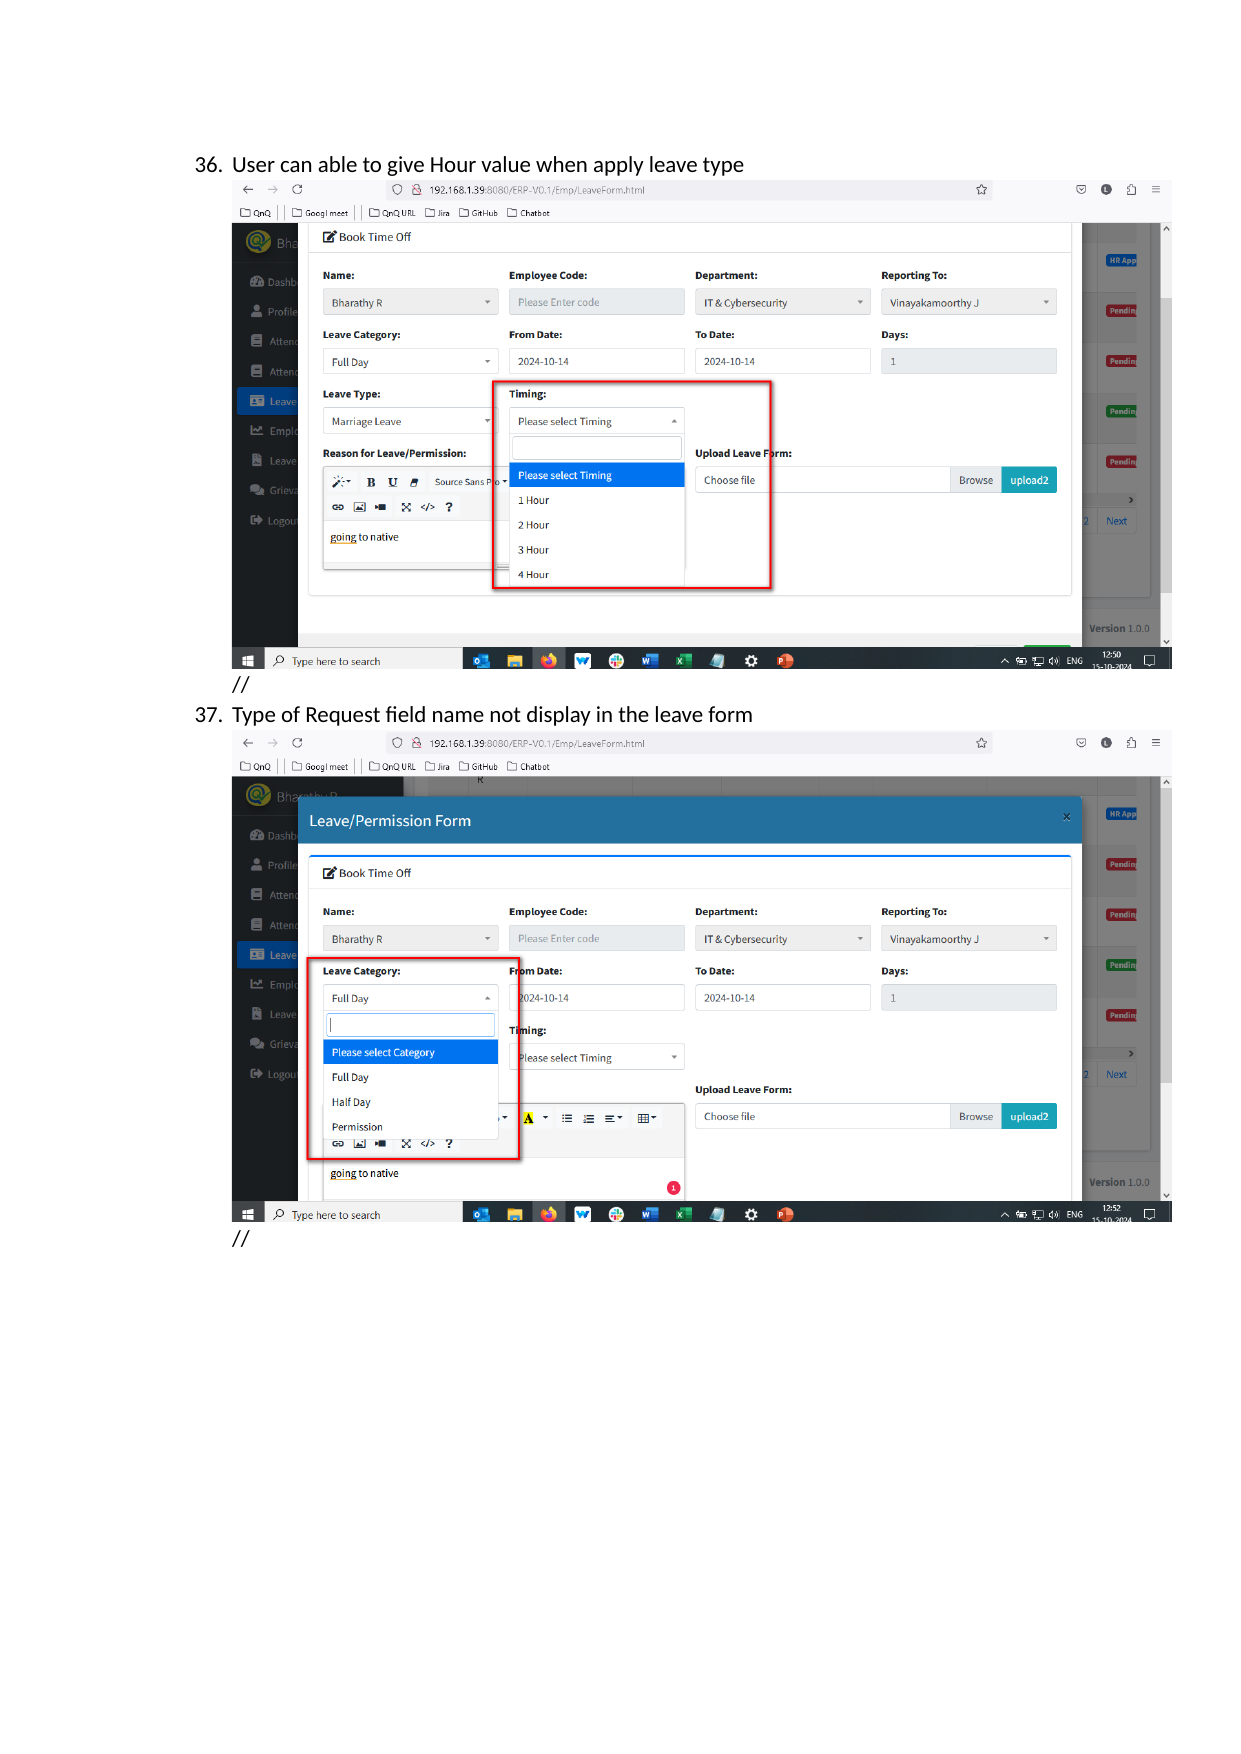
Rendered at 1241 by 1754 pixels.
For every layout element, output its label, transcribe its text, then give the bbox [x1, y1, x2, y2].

picture [231, 180, 1172, 669]
picture [231, 730, 1172, 1222]
